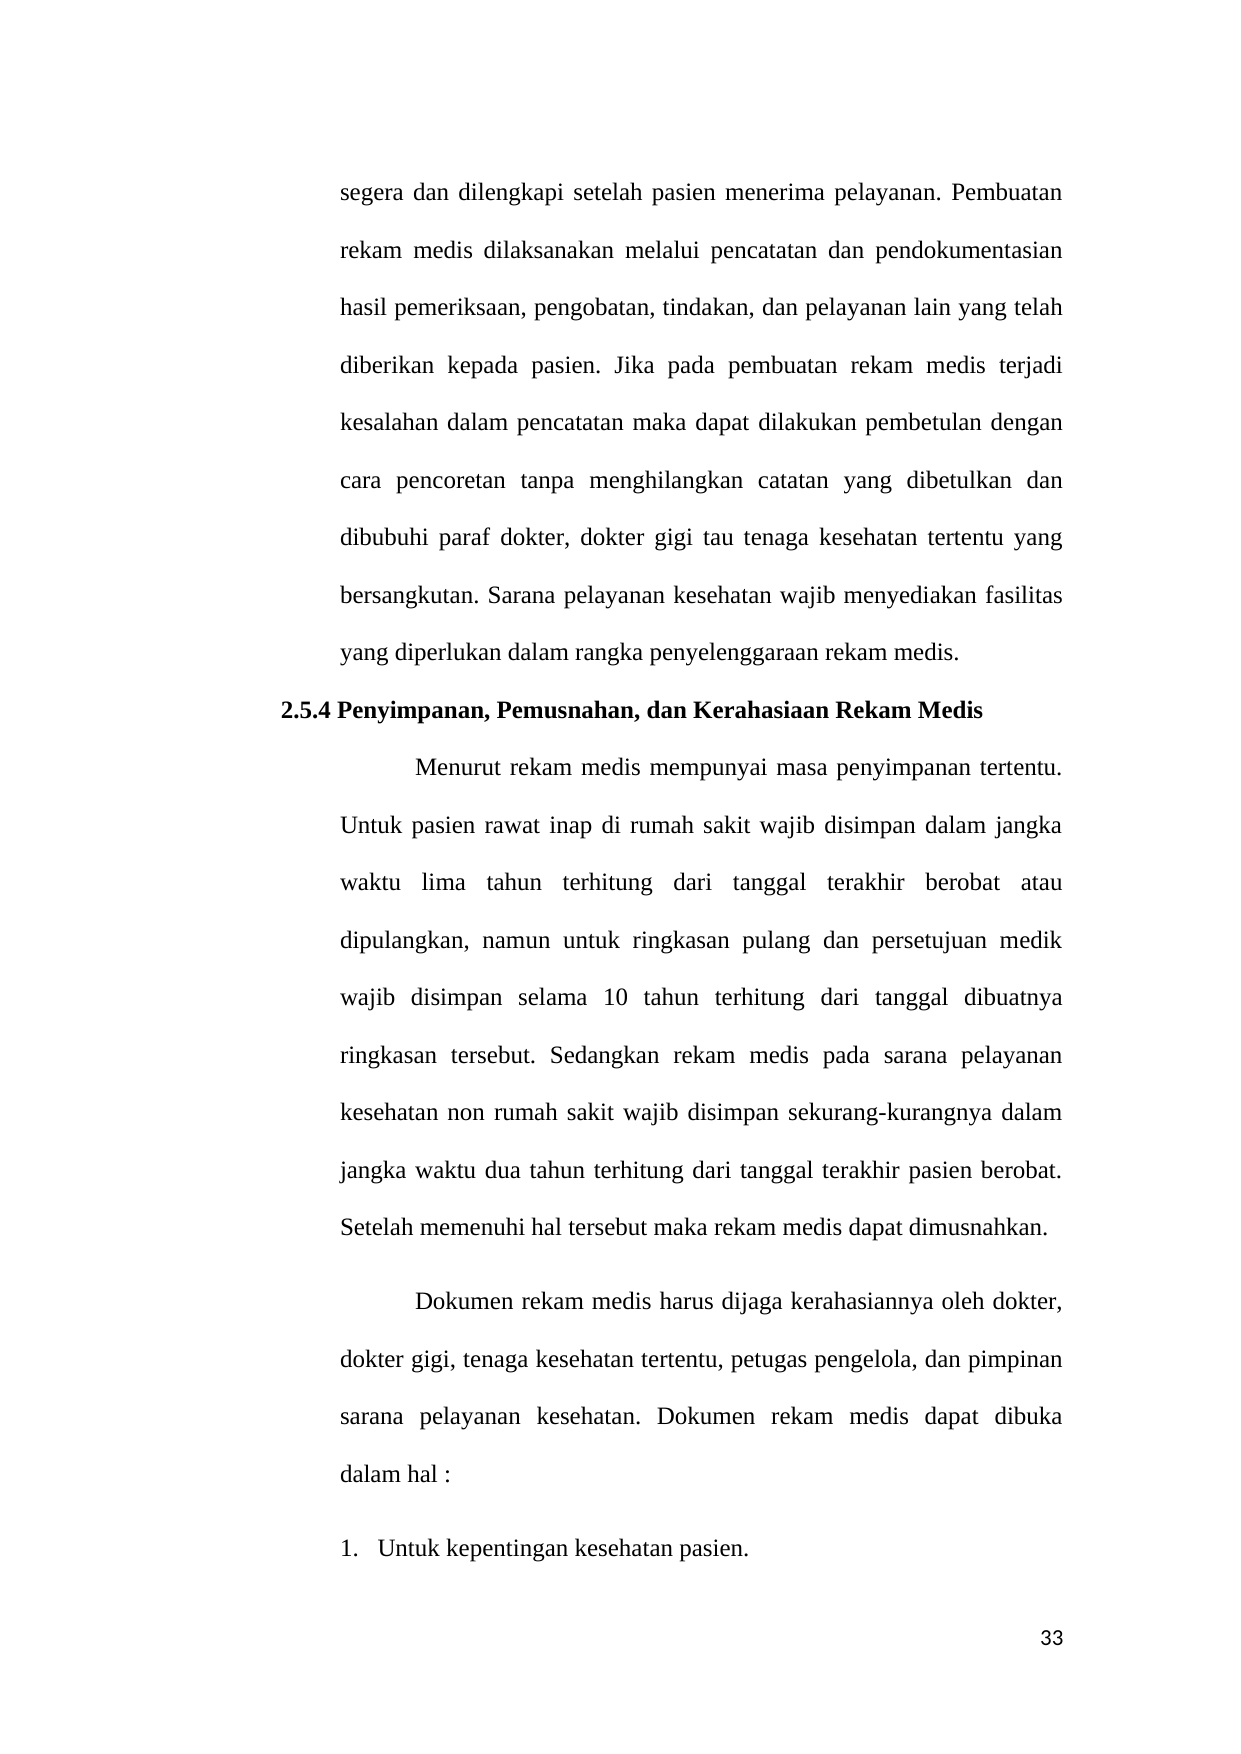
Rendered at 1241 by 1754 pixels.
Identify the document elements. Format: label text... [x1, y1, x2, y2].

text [340, 177, 1063, 666]
subtitle 2.5.4 Penyimpanan, Pemusnahan, dan Kerahasiaan Rekam Medis [281, 695, 1063, 723]
list Untuk kepentingan kesehatan pasien. [340, 1533, 1063, 1562]
text Dokumen rekam medis harus dijaga kerahasiannya oleh dokter, dokter gigi, tenaga kesehatan tertentu, petugas pengelola, dan pimpinan sarana pelayanan kesehatan. Dokumen rekam medis dapat dibuka dalam hal : [340, 1286, 1063, 1488]
text Menurut rekam medis mempunyai masa penyimpanan tertentu. Untuk pasien rawat inap di rumah sakit wajib disimpan dalam jangka waktu lima tahun terhitung dari tanggal terakhir berobat atau dipulangkan, namun untuk ringkasan pulang dan persetujuan medik wajib disimpan selama 10 tahun terhitung dari tanggal dibuatnya ringkasan tersebut. Sedangkan rekam medis pada sarana pelayanan kesehatan non rumah sakit wajib disimpan sekurang-kurangnya dalam jangka waktu dua tahun terhitung dari tanggal terakhir pasien berobat. Setelah memenuhi hal tersebut maka rekam medis dapat dimusnahkan. [340, 752, 1063, 1241]
